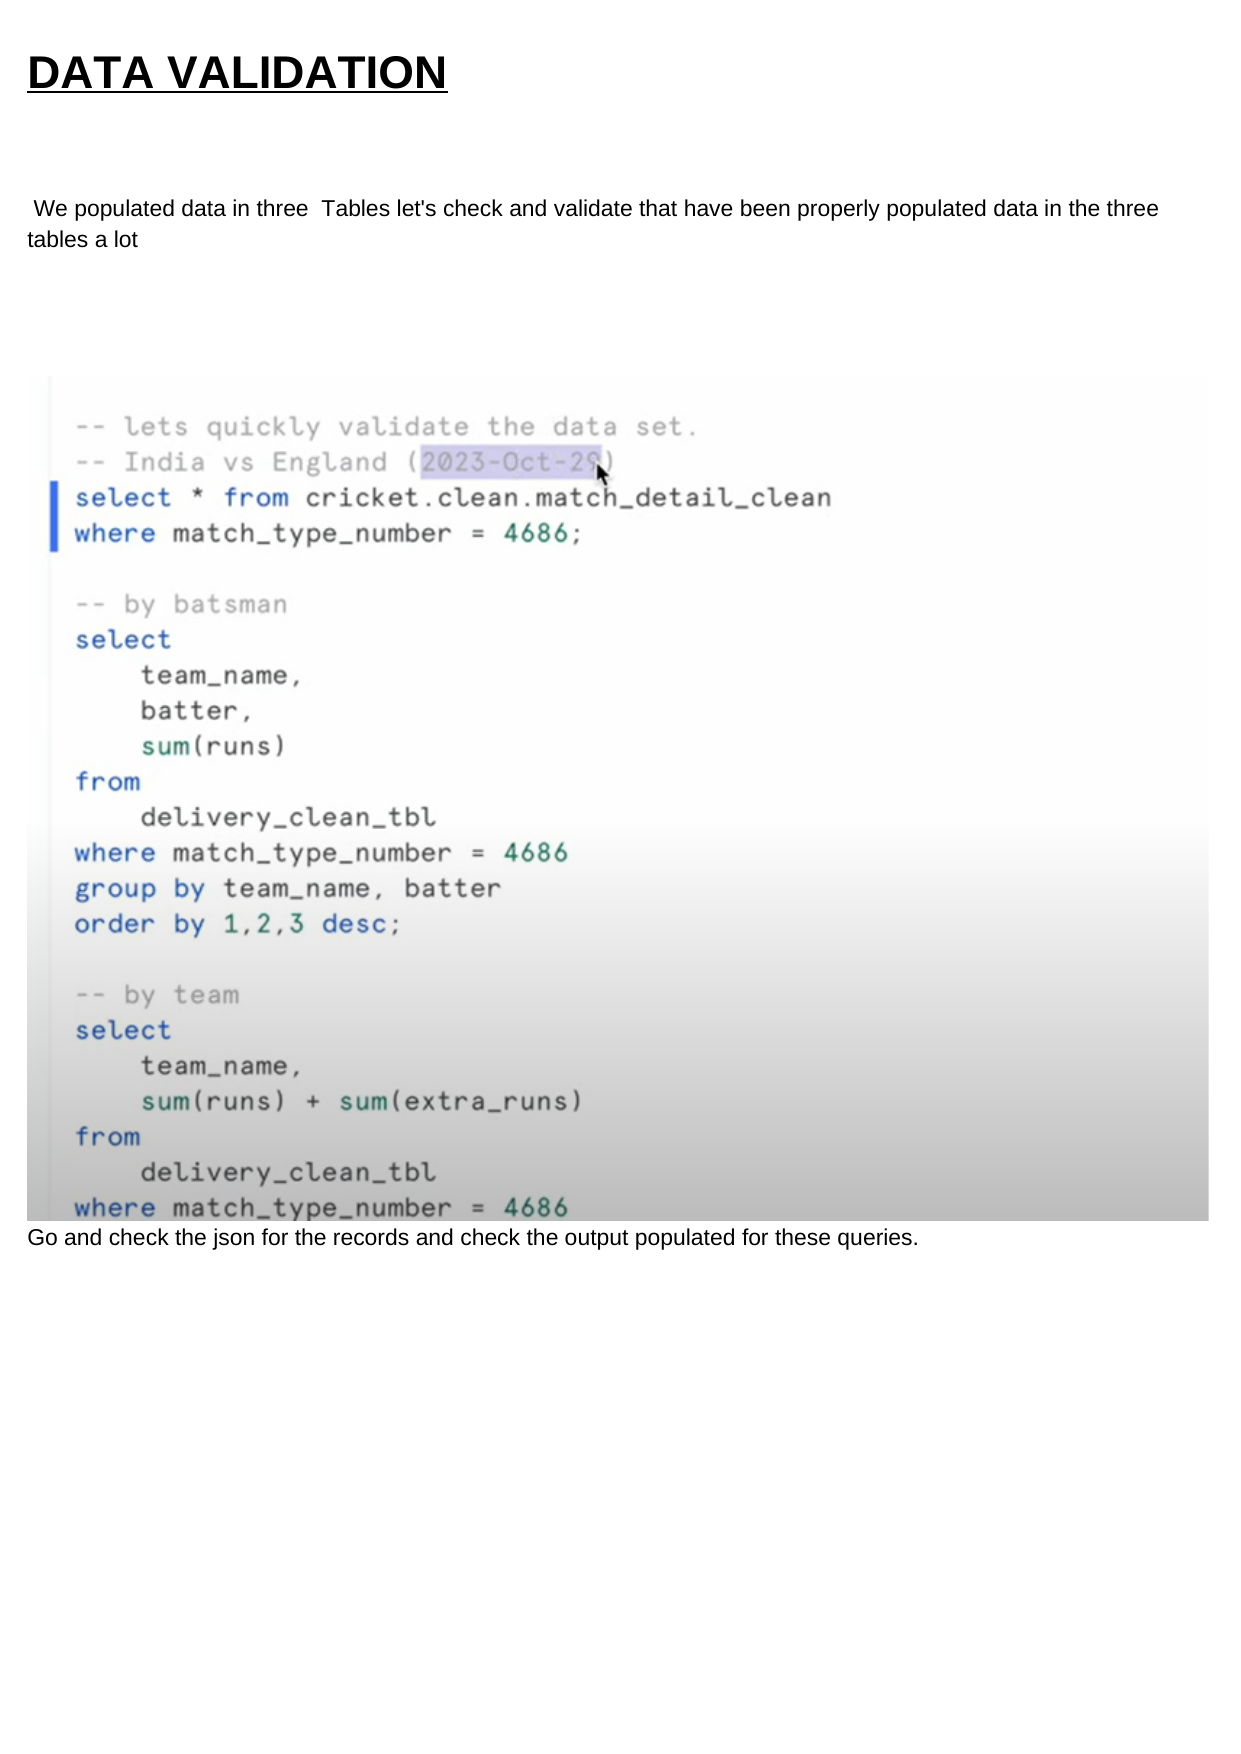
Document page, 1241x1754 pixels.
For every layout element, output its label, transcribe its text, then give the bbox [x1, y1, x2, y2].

picture [27, 376, 1209, 1221]
text DATA VALIDATION [27, 45, 1209, 98]
text We populated data in three Tables let's check and validate that have been properly populated data in the three tables a lot [27, 139, 1209, 252]
text Go and check the json for the records and check the output populated for these queries. [27, 1224, 1209, 1251]
